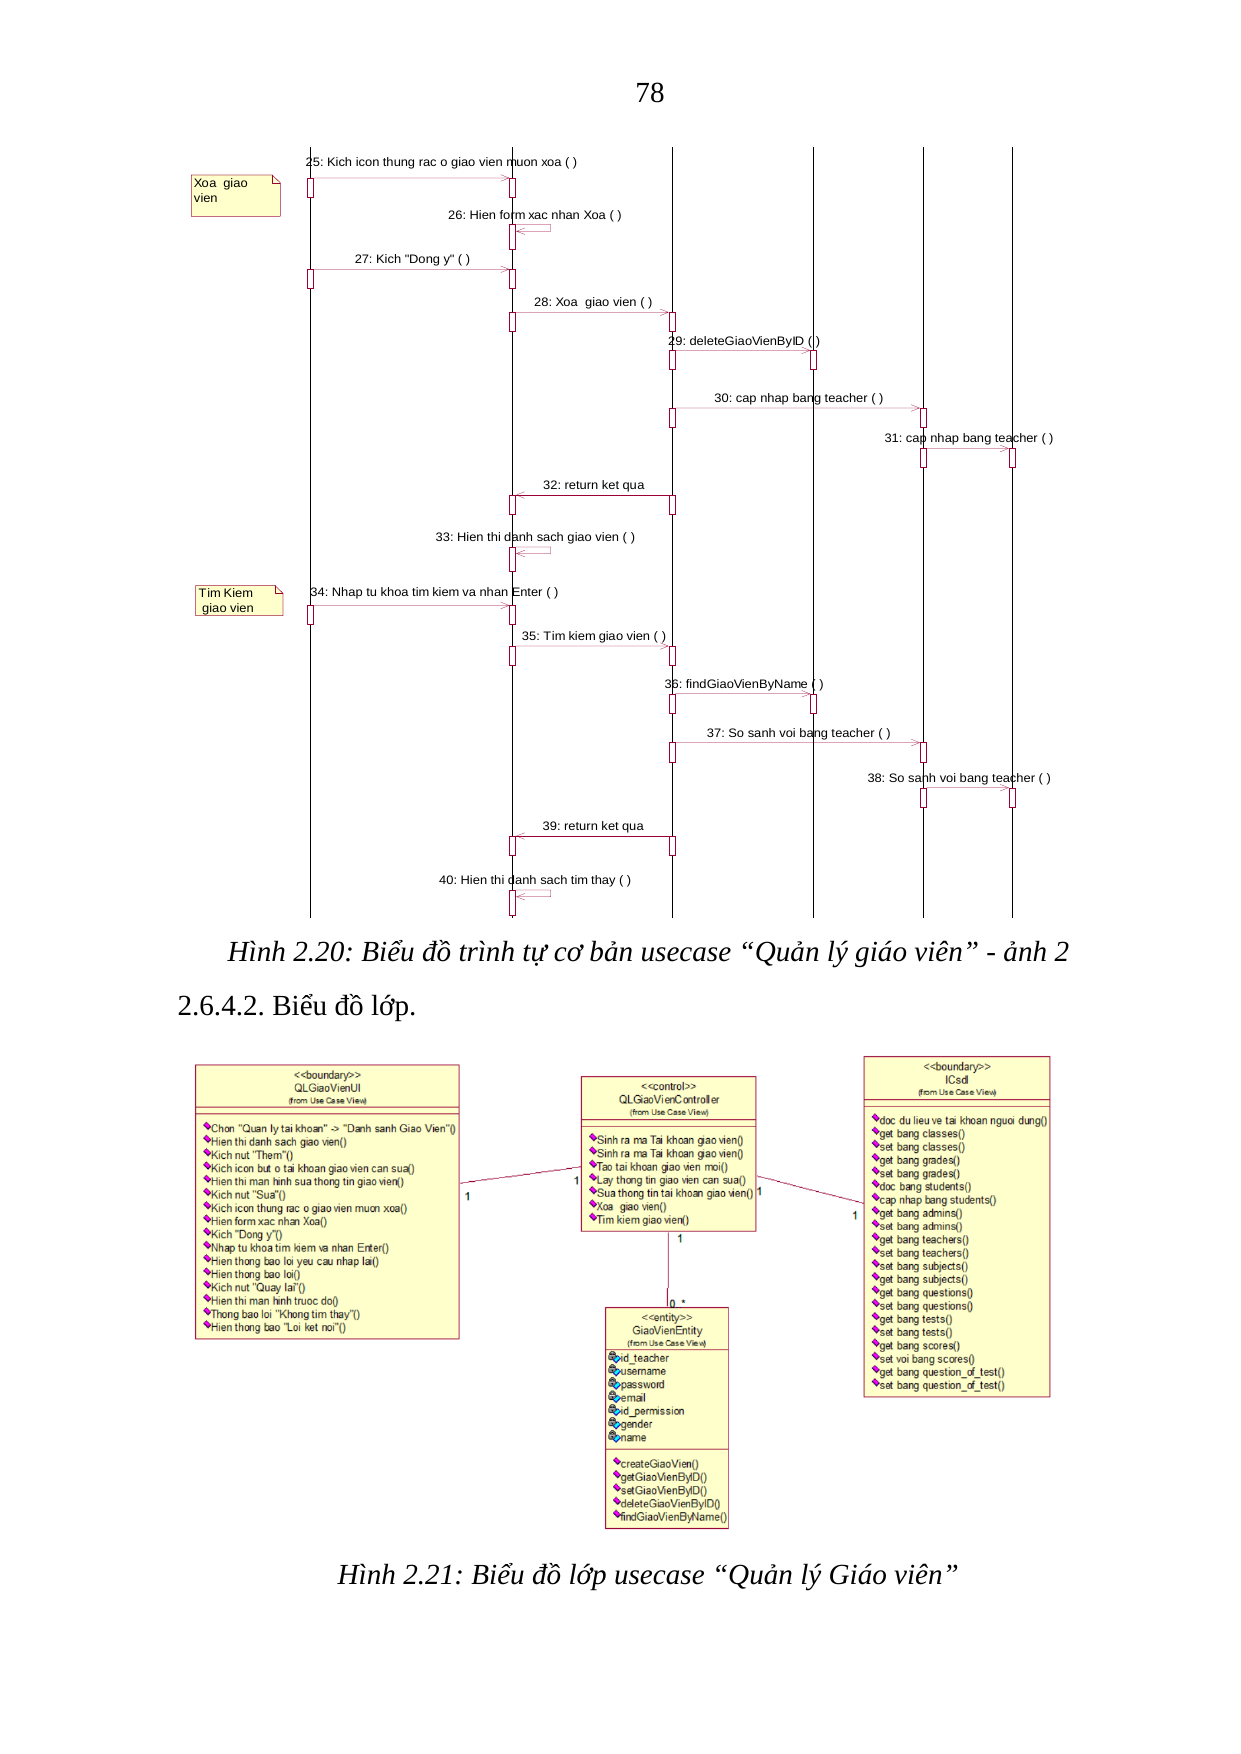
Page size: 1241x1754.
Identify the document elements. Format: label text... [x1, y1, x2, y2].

subtitle 2.6.4.2. Biểu đồ lớp. [177, 988, 1122, 1022]
picture [177, 1038, 1123, 1555]
